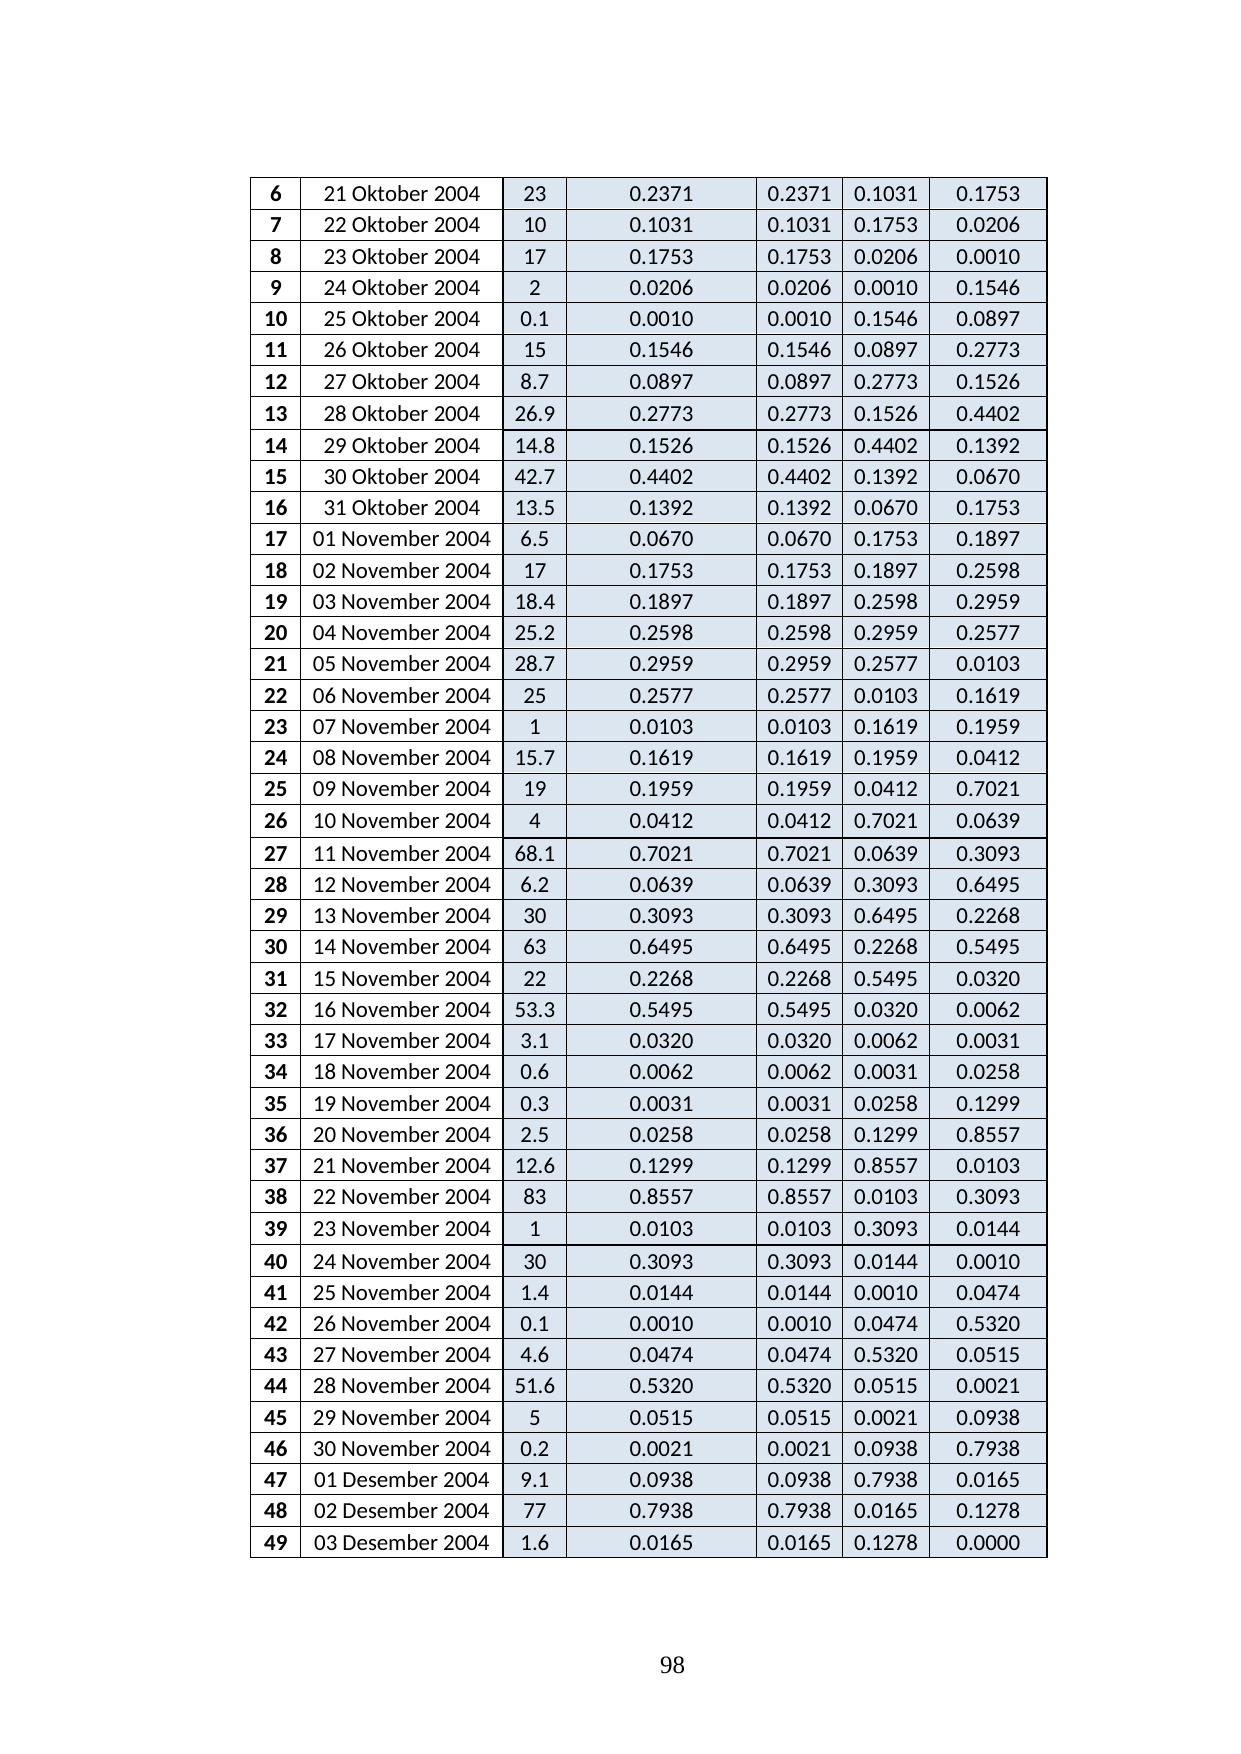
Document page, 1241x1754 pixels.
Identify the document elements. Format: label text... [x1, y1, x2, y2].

table_cell 25 [251, 774, 300, 804]
table_cell 83 [504, 1181, 566, 1212]
table_cell 0.0474 [567, 1339, 756, 1369]
table_cell 0.8557 [757, 1181, 842, 1212]
table_cell 0.0062 [757, 1056, 842, 1087]
table_cell 0.0515 [757, 1402, 842, 1432]
table_cell 0.1619 [930, 680, 1046, 710]
table_cell 37 [251, 1150, 300, 1180]
table_cell 25 [504, 680, 566, 710]
table_cell 0.0320 [843, 994, 929, 1024]
table_cell 24 Oktober 2004 [301, 272, 502, 302]
table_cell 0.0010 [757, 303, 842, 333]
table_cell 18 November 2004 [301, 1056, 502, 1087]
table_cell 5 [504, 1402, 566, 1432]
table_cell 40 [251, 1245, 300, 1276]
table_cell 10 [504, 210, 566, 240]
table_cell 01 November 2004 [301, 524, 502, 554]
table_cell 27 Oktober 2004 [301, 366, 502, 396]
table_cell 0.0258 [930, 1056, 1046, 1087]
table_cell 0.3093 [843, 1213, 929, 1244]
table_cell 0.2371 [757, 178, 842, 208]
table_cell 0.2268 [843, 931, 929, 962]
table_cell 0.1546 [843, 303, 929, 333]
table_cell 0.0062 [930, 994, 1046, 1024]
table_cell 03 November 2004 [301, 586, 502, 616]
table_cell 0.0258 [567, 1119, 756, 1149]
table_cell 0.6495 [843, 900, 929, 930]
table_cell 0.0103 [930, 649, 1046, 679]
table_cell 22 November 2004 [301, 1181, 502, 1212]
table_cell 0.0010 [930, 1246, 1046, 1276]
table_cell 17 [504, 555, 566, 585]
table_cell 22 [251, 680, 300, 710]
table_cell 0.1526 [843, 397, 929, 429]
table_cell 0.5495 [930, 931, 1046, 962]
table_cell 11 [251, 335, 300, 365]
table_cell 0.2773 [757, 397, 842, 429]
table_cell 0.1278 [843, 1527, 929, 1557]
table_cell 0.1959 [567, 774, 756, 804]
table_cell 0.0515 [567, 1402, 756, 1432]
table_cell 0.0206 [843, 241, 929, 271]
table_cell 0.0165 [930, 1464, 1046, 1494]
table_cell 0.2268 [757, 963, 842, 993]
table_cell 0.0320 [930, 963, 1046, 993]
table_cell 10 November 2004 [301, 805, 502, 837]
table_cell 25 November 2004 [301, 1277, 502, 1307]
table_cell 0.0412 [843, 774, 929, 804]
table_cell 0.0639 [757, 869, 842, 899]
table_cell 0.3093 [843, 869, 929, 899]
table_cell 0.0412 [930, 742, 1046, 772]
table_cell 48 [251, 1495, 300, 1526]
table_cell 0.2959 [567, 649, 756, 679]
table_cell 0.0515 [843, 1370, 929, 1401]
table_cell 0.6495 [757, 931, 842, 962]
table_cell 0.0165 [843, 1495, 929, 1526]
table_cell 0.1299 [757, 1150, 842, 1180]
table_cell 0.8557 [567, 1181, 756, 1212]
table_cell 2.5 [504, 1119, 566, 1149]
table_cell 0.1278 [930, 1495, 1046, 1526]
table_cell 0.4402 [567, 461, 756, 491]
table_cell 0.2 [504, 1433, 566, 1463]
table_cell 15 [251, 461, 300, 491]
table_cell 12 [251, 366, 300, 396]
table_cell 0.1619 [843, 711, 929, 741]
table_cell 0.1392 [930, 431, 1046, 460]
table_cell 0.0258 [843, 1088, 929, 1118]
table_cell 0.0515 [930, 1339, 1046, 1369]
table_cell 24 November 2004 [301, 1245, 502, 1276]
table_cell 0.2577 [757, 680, 842, 710]
table_cell 0.0165 [567, 1527, 756, 1557]
table_cell 0.5495 [757, 994, 842, 1024]
table_cell 15 [504, 335, 566, 365]
table_cell 0.1 [504, 303, 566, 333]
table_cell 0.3 [504, 1088, 566, 1118]
table_cell 0.2773 [567, 397, 756, 429]
table_cell 13.5 [504, 492, 566, 522]
table_cell 0.8557 [843, 1150, 929, 1180]
table_cell 0.2773 [930, 335, 1046, 365]
table_cell 0.3093 [930, 1181, 1046, 1212]
table_cell 0.7938 [757, 1495, 842, 1526]
table_cell 1 [504, 711, 566, 741]
table_cell 0.3093 [567, 900, 756, 930]
table_cell 32 [251, 994, 300, 1024]
table_cell 13 [251, 397, 300, 429]
table_cell 0.1392 [757, 492, 842, 522]
table_cell 15.7 [504, 742, 566, 772]
table_cell 0.3093 [567, 1246, 756, 1276]
table_cell 0.1619 [757, 742, 842, 772]
table_cell 30 November 2004 [301, 1433, 502, 1463]
table_cell 0.2959 [930, 586, 1046, 616]
table_cell 0.0938 [757, 1464, 842, 1494]
table_cell 0.0474 [757, 1339, 842, 1369]
table_cell 8 [251, 241, 300, 271]
table_cell 25 Oktober 2004 [301, 303, 502, 333]
table_cell 30 Oktober 2004 [301, 461, 502, 491]
table_cell 0.1619 [567, 742, 756, 772]
table_cell 28.7 [504, 649, 566, 679]
table_cell 4.6 [504, 1339, 566, 1369]
table_cell 0.4402 [843, 431, 929, 460]
table_cell 0.1392 [843, 461, 929, 491]
table_cell 0.0103 [843, 680, 929, 710]
table_cell 0.0258 [757, 1119, 842, 1149]
table_cell 0.0103 [757, 1213, 842, 1244]
table_cell 42.7 [504, 461, 566, 491]
table_cell 26 [251, 805, 300, 837]
table_cell 05 November 2004 [301, 649, 502, 679]
table_cell 0.3093 [757, 900, 842, 930]
table_cell 18 [251, 555, 300, 585]
table_cell 6 [251, 178, 300, 208]
table_cell 0.0144 [843, 1246, 929, 1276]
table_cell 26 November 2004 [301, 1308, 502, 1338]
table_cell 21 November 2004 [301, 1150, 502, 1180]
table_cell 06 November 2004 [301, 680, 502, 710]
table_cell 0.2959 [757, 649, 842, 679]
table_cell 0.0031 [930, 1025, 1046, 1055]
table_cell 0.7021 [567, 839, 756, 868]
table_cell 0.1753 [930, 178, 1046, 208]
table_cell 0.0103 [567, 711, 756, 741]
table_cell 31 Oktober 2004 [301, 492, 502, 522]
table_cell 8.7 [504, 366, 566, 396]
table_cell 01 Desember 2004 [301, 1464, 502, 1494]
table_cell 0.1526 [757, 431, 842, 460]
table_cell 0.1753 [843, 210, 929, 240]
table_cell 0.2577 [567, 680, 756, 710]
table_cell 0.0938 [843, 1433, 929, 1463]
table_cell 15 November 2004 [301, 963, 502, 993]
table_cell 0.0031 [843, 1056, 929, 1087]
table_cell 0.4402 [757, 461, 842, 491]
table_cell 34 [251, 1056, 300, 1087]
table_cell 0.7021 [757, 839, 842, 868]
table_cell 3.1 [504, 1025, 566, 1055]
table_cell 0.0144 [567, 1277, 756, 1307]
table_cell 0.0320 [567, 1025, 756, 1055]
table_cell 9.1 [504, 1464, 566, 1494]
table_cell 0.0639 [843, 839, 929, 868]
table_cell 35 [251, 1088, 300, 1118]
table_cell 08 November 2004 [301, 742, 502, 772]
table_cell 19 [504, 774, 566, 804]
table_cell 21 Oktober 2004 [301, 178, 502, 208]
table_cell 0.2371 [567, 178, 756, 208]
table_cell 0.2773 [843, 366, 929, 396]
table_cell 0.0062 [567, 1056, 756, 1087]
table_cell 0.1753 [757, 555, 842, 585]
table_cell 0.0021 [567, 1433, 756, 1463]
table_cell 23 November 2004 [301, 1213, 502, 1244]
table_cell 23 [251, 711, 300, 741]
table_cell 27 [251, 838, 300, 868]
table_cell 0.0010 [567, 303, 756, 333]
table_cell 0.0010 [757, 1308, 842, 1338]
table_cell 0.0010 [843, 1277, 929, 1307]
table_cell 02 November 2004 [301, 555, 502, 585]
table_cell 0.7938 [567, 1495, 756, 1526]
table_cell 0.1753 [567, 241, 756, 271]
table_cell 2 [504, 272, 566, 302]
table_cell 0.2598 [930, 555, 1046, 585]
table_cell 30 [251, 931, 300, 962]
table_cell 45 [251, 1402, 300, 1432]
table_cell 0.0021 [757, 1433, 842, 1463]
table_cell 0.0897 [757, 366, 842, 396]
table_cell 0.1753 [757, 241, 842, 271]
table_cell 0.1546 [757, 335, 842, 365]
table_cell 53.3 [504, 994, 566, 1024]
table_cell 0.1959 [757, 774, 842, 804]
table_cell 33 [251, 1025, 300, 1055]
table_cell 17 [251, 524, 300, 554]
table_cell 19 [251, 586, 300, 616]
table_cell 46 [251, 1433, 300, 1463]
table_cell 14 November 2004 [301, 931, 502, 962]
table_cell 0.4402 [930, 397, 1046, 429]
table_cell 26.9 [504, 397, 566, 429]
table_cell 0.0320 [757, 1025, 842, 1055]
table_cell 23 [504, 178, 566, 208]
table_cell 0.2268 [930, 900, 1046, 930]
table_cell 0.1959 [930, 711, 1046, 741]
table_cell 0.0412 [757, 805, 842, 837]
table_cell 77 [504, 1495, 566, 1526]
table_cell 22 [504, 963, 566, 993]
table_cell 14.8 [504, 431, 566, 460]
table_cell 0.3093 [930, 839, 1046, 868]
table_cell 02 Desember 2004 [301, 1495, 502, 1526]
table_cell 20 November 2004 [301, 1119, 502, 1149]
table_cell 68.1 [504, 839, 566, 868]
table_cell 0.1546 [930, 272, 1046, 302]
table_cell 0.0897 [843, 335, 929, 365]
table_cell 0.6495 [930, 869, 1046, 899]
table_cell 0.1897 [567, 586, 756, 616]
table_cell 0.0010 [843, 272, 929, 302]
table_cell 36 [251, 1119, 300, 1149]
table_cell 0.6 [504, 1056, 566, 1087]
table_cell 30 [504, 1246, 566, 1276]
table_cell 0.5320 [843, 1339, 929, 1369]
table_cell 0.7021 [843, 805, 929, 837]
table_cell 39 [251, 1213, 300, 1244]
table_cell 22 Oktober 2004 [301, 210, 502, 240]
table_cell 29 [251, 900, 300, 930]
table_cell 0.0165 [757, 1527, 842, 1557]
table_cell 0.1897 [843, 555, 929, 585]
table_cell 63 [504, 931, 566, 962]
table_cell 0.1897 [930, 524, 1046, 554]
table_cell 0.0021 [930, 1370, 1046, 1401]
table_cell 0.1299 [843, 1119, 929, 1149]
table_cell 0.1959 [843, 742, 929, 772]
table_cell 0.2577 [843, 649, 929, 679]
table_cell 0.1031 [567, 210, 756, 240]
table_cell 0.1031 [843, 178, 929, 208]
table_cell 0.0206 [567, 272, 756, 302]
table_cell 31 [251, 963, 300, 993]
table_cell 0.1753 [930, 492, 1046, 522]
table_cell 0.8557 [930, 1119, 1046, 1149]
table_cell 38 [251, 1181, 300, 1212]
table_cell 51.6 [504, 1370, 566, 1401]
table_cell 24 [251, 742, 300, 772]
table_cell 28 Oktober 2004 [301, 397, 502, 429]
table_cell 0.0010 [930, 241, 1046, 271]
table_cell 0.5320 [567, 1370, 756, 1401]
table_cell 0.1031 [757, 210, 842, 240]
table_cell 19 November 2004 [301, 1088, 502, 1118]
table_cell 0.1546 [567, 335, 756, 365]
table_cell 0.0103 [567, 1213, 756, 1244]
table_cell 0.2959 [843, 617, 929, 647]
table_cell 9 [251, 272, 300, 302]
table_cell 0.1753 [843, 524, 929, 554]
table_cell 18.4 [504, 586, 566, 616]
table_cell 0.0897 [930, 303, 1046, 333]
table_cell 0.2598 [567, 617, 756, 647]
table_cell 0.1526 [567, 431, 756, 460]
table_cell 49 [251, 1527, 300, 1557]
table_cell 0.1897 [757, 586, 842, 616]
table_cell 0.6495 [567, 931, 756, 962]
table_cell 30 [504, 900, 566, 930]
table_cell 0.5320 [757, 1370, 842, 1401]
table_cell 1.6 [504, 1527, 566, 1557]
table_cell 07 November 2004 [301, 711, 502, 741]
table_cell 28 November 2004 [301, 1370, 502, 1401]
table_cell 13 November 2004 [301, 900, 502, 930]
table_cell 0.1526 [930, 366, 1046, 396]
table_cell 12 November 2004 [301, 869, 502, 899]
table_cell 0.0639 [930, 805, 1046, 837]
table_cell 0.7021 [930, 774, 1046, 804]
table_cell 0.5495 [567, 994, 756, 1024]
table_cell 0.0010 [567, 1308, 756, 1338]
table_cell 09 November 2004 [301, 774, 502, 804]
table_cell 0.0670 [757, 524, 842, 554]
table_cell 12.6 [504, 1150, 566, 1180]
table_cell 0.0144 [930, 1213, 1046, 1244]
table_cell 0.2598 [757, 617, 842, 647]
table_cell 0.7938 [930, 1433, 1046, 1463]
table_cell 29 Oktober 2004 [301, 430, 502, 460]
table_cell 26 Oktober 2004 [301, 335, 502, 365]
table_cell 47 [251, 1464, 300, 1494]
table_cell 0.0938 [930, 1402, 1046, 1432]
table_cell 0.3093 [757, 1246, 842, 1276]
table_cell 04 November 2004 [301, 617, 502, 647]
table_cell 11 November 2004 [301, 838, 502, 868]
table_cell 0.2577 [930, 617, 1046, 647]
table_cell 16 November 2004 [301, 994, 502, 1024]
table_cell 0.0670 [843, 492, 929, 522]
table_cell 0.1753 [567, 555, 756, 585]
table_cell 0.1 [504, 1308, 566, 1338]
table_cell 0.0144 [757, 1277, 842, 1307]
table_cell 0.7938 [843, 1464, 929, 1494]
table_cell 27 November 2004 [301, 1339, 502, 1369]
table_cell 17 November 2004 [301, 1025, 502, 1055]
table_cell 23 Oktober 2004 [301, 241, 502, 271]
table_cell 0.0021 [843, 1402, 929, 1432]
table_cell 0.0206 [930, 210, 1046, 240]
table_cell 0.0897 [567, 366, 756, 396]
table_cell 28 [251, 869, 300, 899]
table_cell 10 [251, 303, 300, 333]
table_cell 0.1392 [567, 492, 756, 522]
table_cell 6.5 [504, 524, 566, 554]
table_cell 0.0639 [567, 869, 756, 899]
table_cell 0.0103 [843, 1181, 929, 1212]
table_cell 0.0474 [930, 1277, 1046, 1307]
table_cell 0.5495 [843, 963, 929, 993]
table_cell 0.2268 [567, 963, 756, 993]
table_cell 41 [251, 1277, 300, 1307]
table_cell 4 [504, 805, 566, 837]
table_cell 21 [251, 649, 300, 679]
table_cell 6.2 [504, 869, 566, 899]
table_cell 0.1299 [567, 1150, 756, 1180]
table_cell 03 Desember 2004 [301, 1527, 502, 1557]
table_cell 25.2 [504, 617, 566, 647]
table_cell 0.0062 [843, 1025, 929, 1055]
table_cell 1.4 [504, 1277, 566, 1307]
table_cell 0.1299 [930, 1088, 1046, 1118]
table_cell 0.0938 [567, 1464, 756, 1494]
table_cell 0.0103 [930, 1150, 1046, 1180]
table_cell 0.0031 [757, 1088, 842, 1118]
table_cell 1 [504, 1213, 566, 1244]
table_cell 0.2598 [843, 586, 929, 616]
table_cell 0.0474 [843, 1308, 929, 1338]
table_cell 7 [251, 210, 300, 240]
table_cell 0.0103 [757, 711, 842, 741]
table_cell 0.0031 [567, 1088, 756, 1118]
table_cell 17 [504, 241, 566, 271]
table_cell 20 [251, 617, 300, 647]
table_cell 44 [251, 1370, 300, 1401]
table_cell 0.0412 [567, 805, 756, 837]
table_cell 29 November 2004 [301, 1402, 502, 1432]
table_cell 16 [251, 492, 300, 522]
table_cell 0.0206 [757, 272, 842, 302]
table_cell 14 [251, 430, 300, 460]
table_cell 0.0670 [930, 461, 1046, 491]
table_cell 0.0670 [567, 524, 756, 554]
table_cell 0.0000 [930, 1527, 1046, 1557]
table_cell 0.5320 [930, 1308, 1046, 1338]
table_cell 42 [251, 1308, 300, 1338]
table_cell 43 [251, 1339, 300, 1369]
